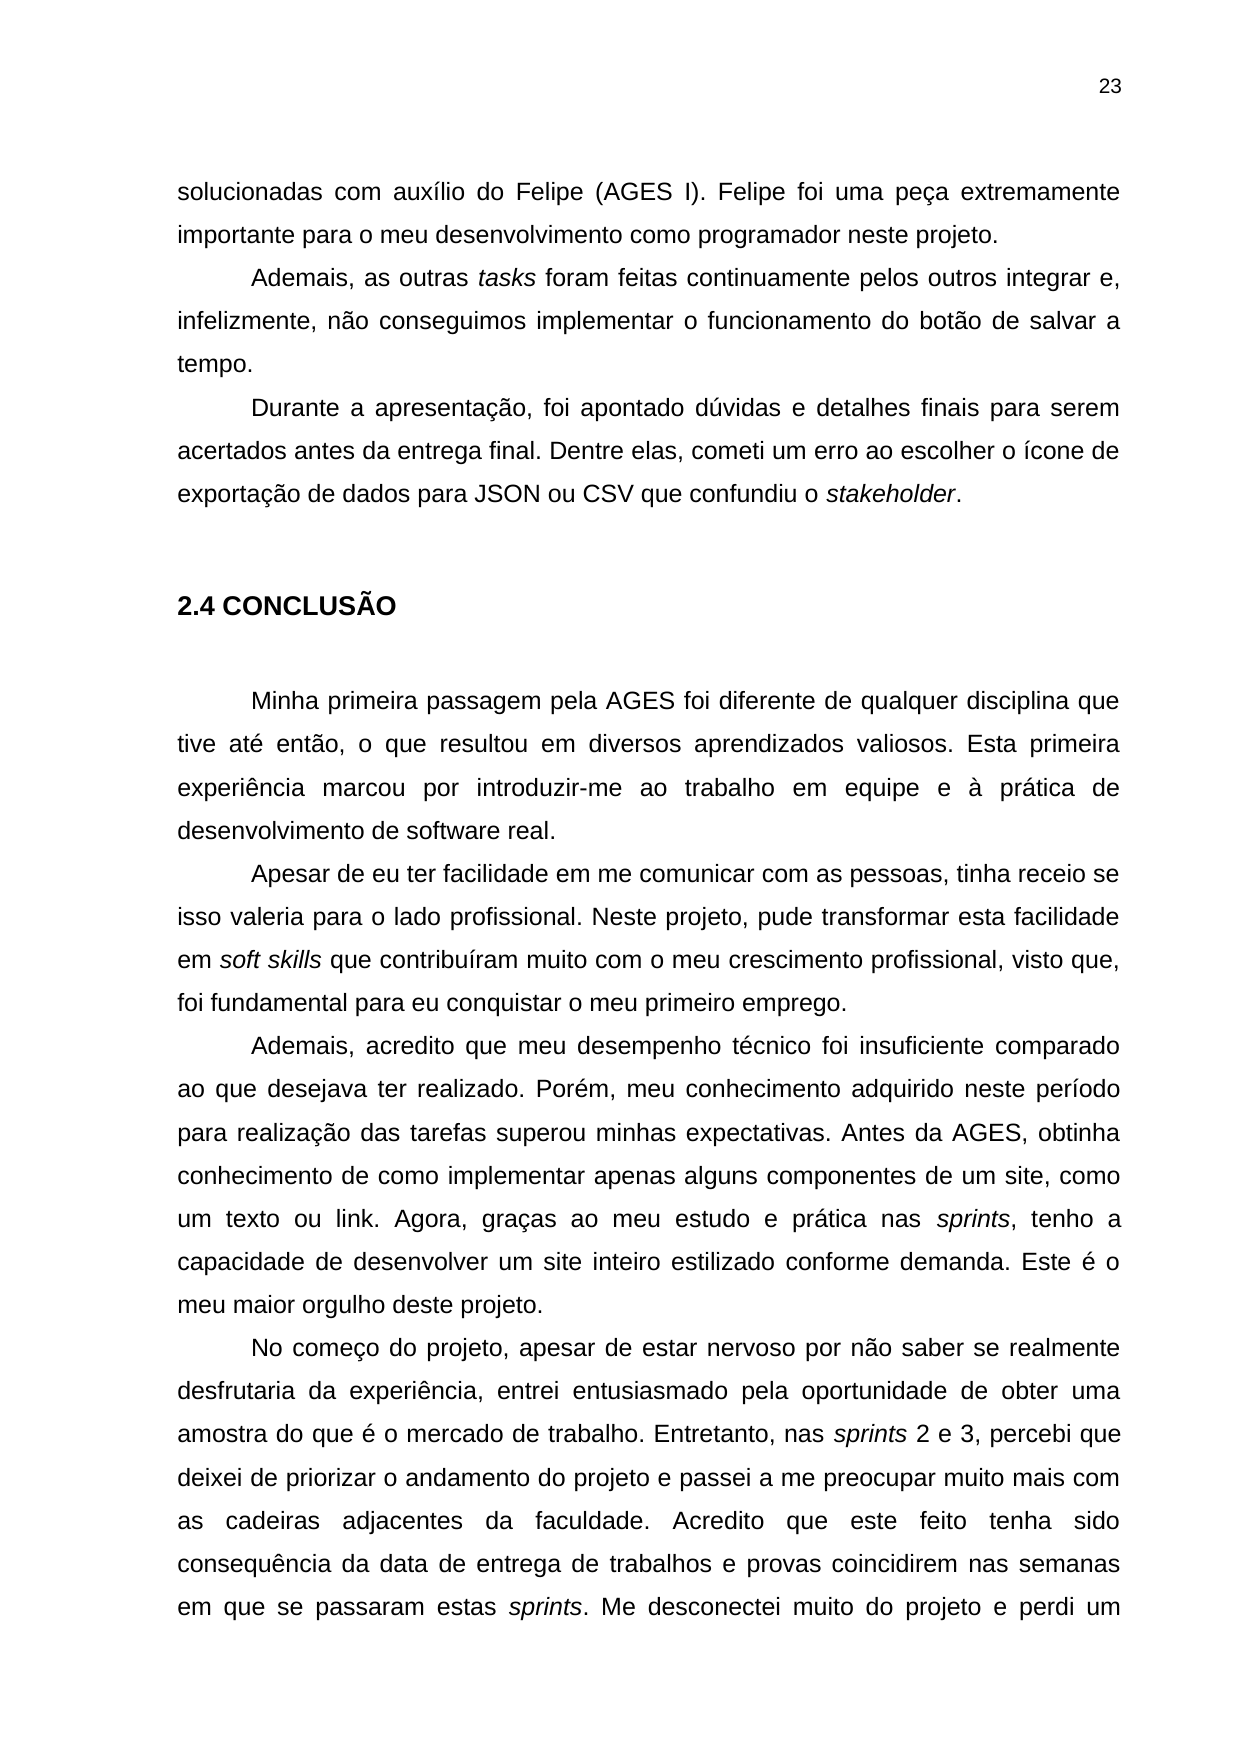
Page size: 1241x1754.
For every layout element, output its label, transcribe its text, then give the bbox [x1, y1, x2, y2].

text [177, 177, 1122, 249]
text Durante a apresentação, foi apontado dúvidas e detalhes finais para serem acertados antes da entrega final. Dentre elas, cometi um erro ao escolher o ícone de exportação de dados para JSON ou CSV que confundiu o stakeholder. [177, 393, 1122, 508]
text Apesar de eu ter facilidade em me comunicar com as pessoas, tinha receio se isso valeria para o lado profissional. Neste projeto, pude transformar esta facilidade em soft skills que contribuíram muito com o meu crescimento profissional, visto que, foi fundamental para eu conquistar o meu primeiro emprego. [177, 859, 1122, 1017]
text Ademais, as outras tasks foram feitas continuamente pelos outros integrar e, infelizmente, não conseguimos implementar o funcionamento do botão de salvar a tempo. [177, 263, 1122, 378]
subtitle 2.4 CONCLUSÃO [177, 590, 1122, 621]
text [177, 1333, 1122, 1621]
text Minha primeira passagem pela AGES foi diferente de qualquer disciplina que tive até então, o que resultou em diversos aprendizados valiosos. Esta primeira experiência marcou por introduzir-me ao trabalho em equipe e à prática de desenvolvimento de software real. [177, 686, 1122, 844]
text Ademais, acredito que meu desempenho técnico foi insuficiente comparado ao que desejava ter realizado. Porém, meu conhecimento adquirido neste período para realização das tarefas superou minhas expectativas. Antes da AGES, obtinha conhecimento de como implementar apenas alguns componentes de um site, como um texto ou link. Agora, graças ao meu estudo e prática nas sprints, tenho a capacidade de desenvolver um site inteiro estilizado conforme demanda. Este é o meu maior orgulho deste projeto. [177, 1031, 1122, 1319]
